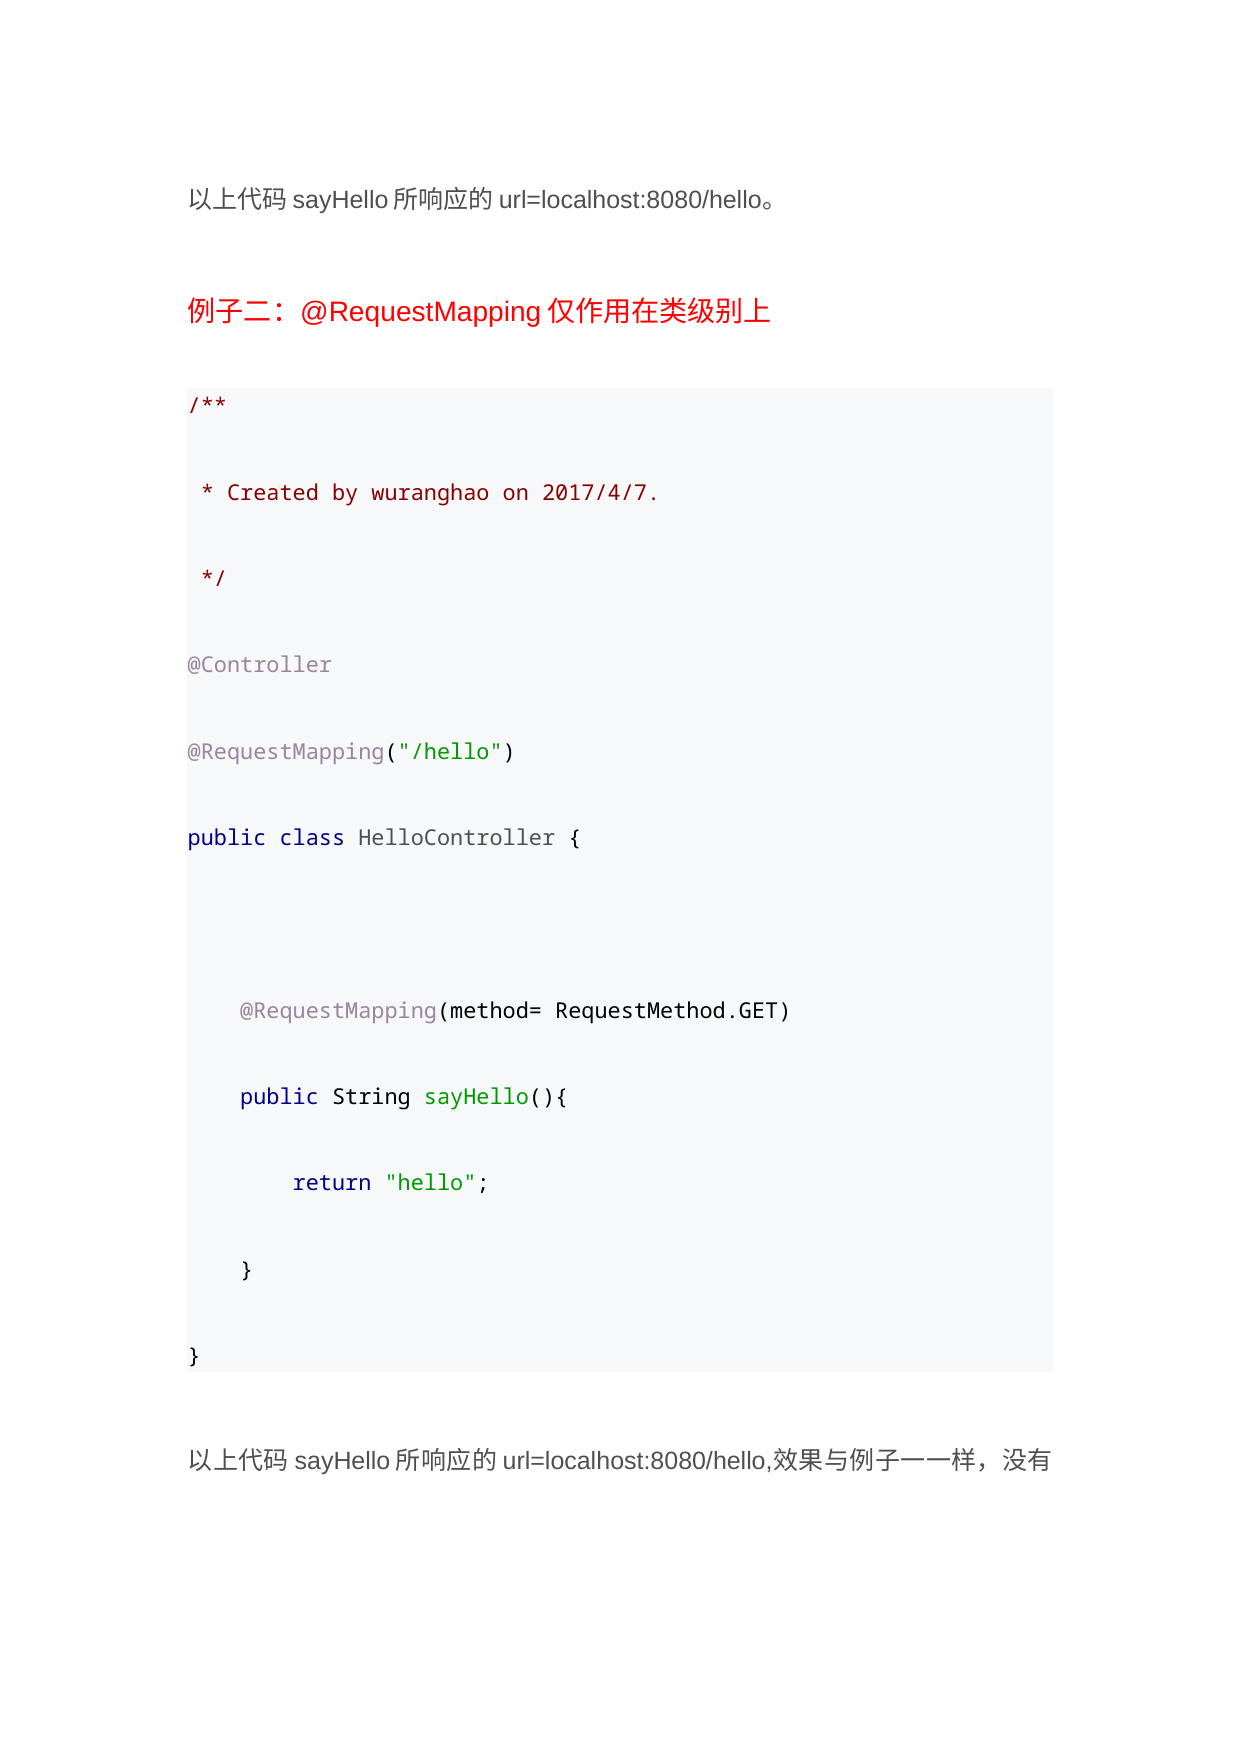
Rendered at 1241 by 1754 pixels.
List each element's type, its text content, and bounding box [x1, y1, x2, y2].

text 以上代码sayHello所响应的url=localhost:8080/hello。 [187, 164, 1053, 232]
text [187, 1424, 1053, 1492]
text @RequestMapping(method= RequestMethod.GET) [187, 993, 1053, 1027]
text return "hello"; [187, 1165, 1053, 1199]
text 例子二：@RequestMapping仅作用在类级别上 [187, 275, 1053, 343]
text @RequestMapping("/hello") [187, 733, 1053, 767]
text public String sayHello(){ [187, 1079, 1053, 1113]
text */ [187, 561, 1053, 595]
text * Created by wuranghao on 2017/4/7. [187, 474, 1053, 508]
text /** [187, 388, 1053, 422]
text } [187, 1338, 1053, 1372]
text @Controller [187, 647, 1053, 681]
text } [187, 1252, 1053, 1286]
text public class HelloController { [187, 820, 1053, 854]
